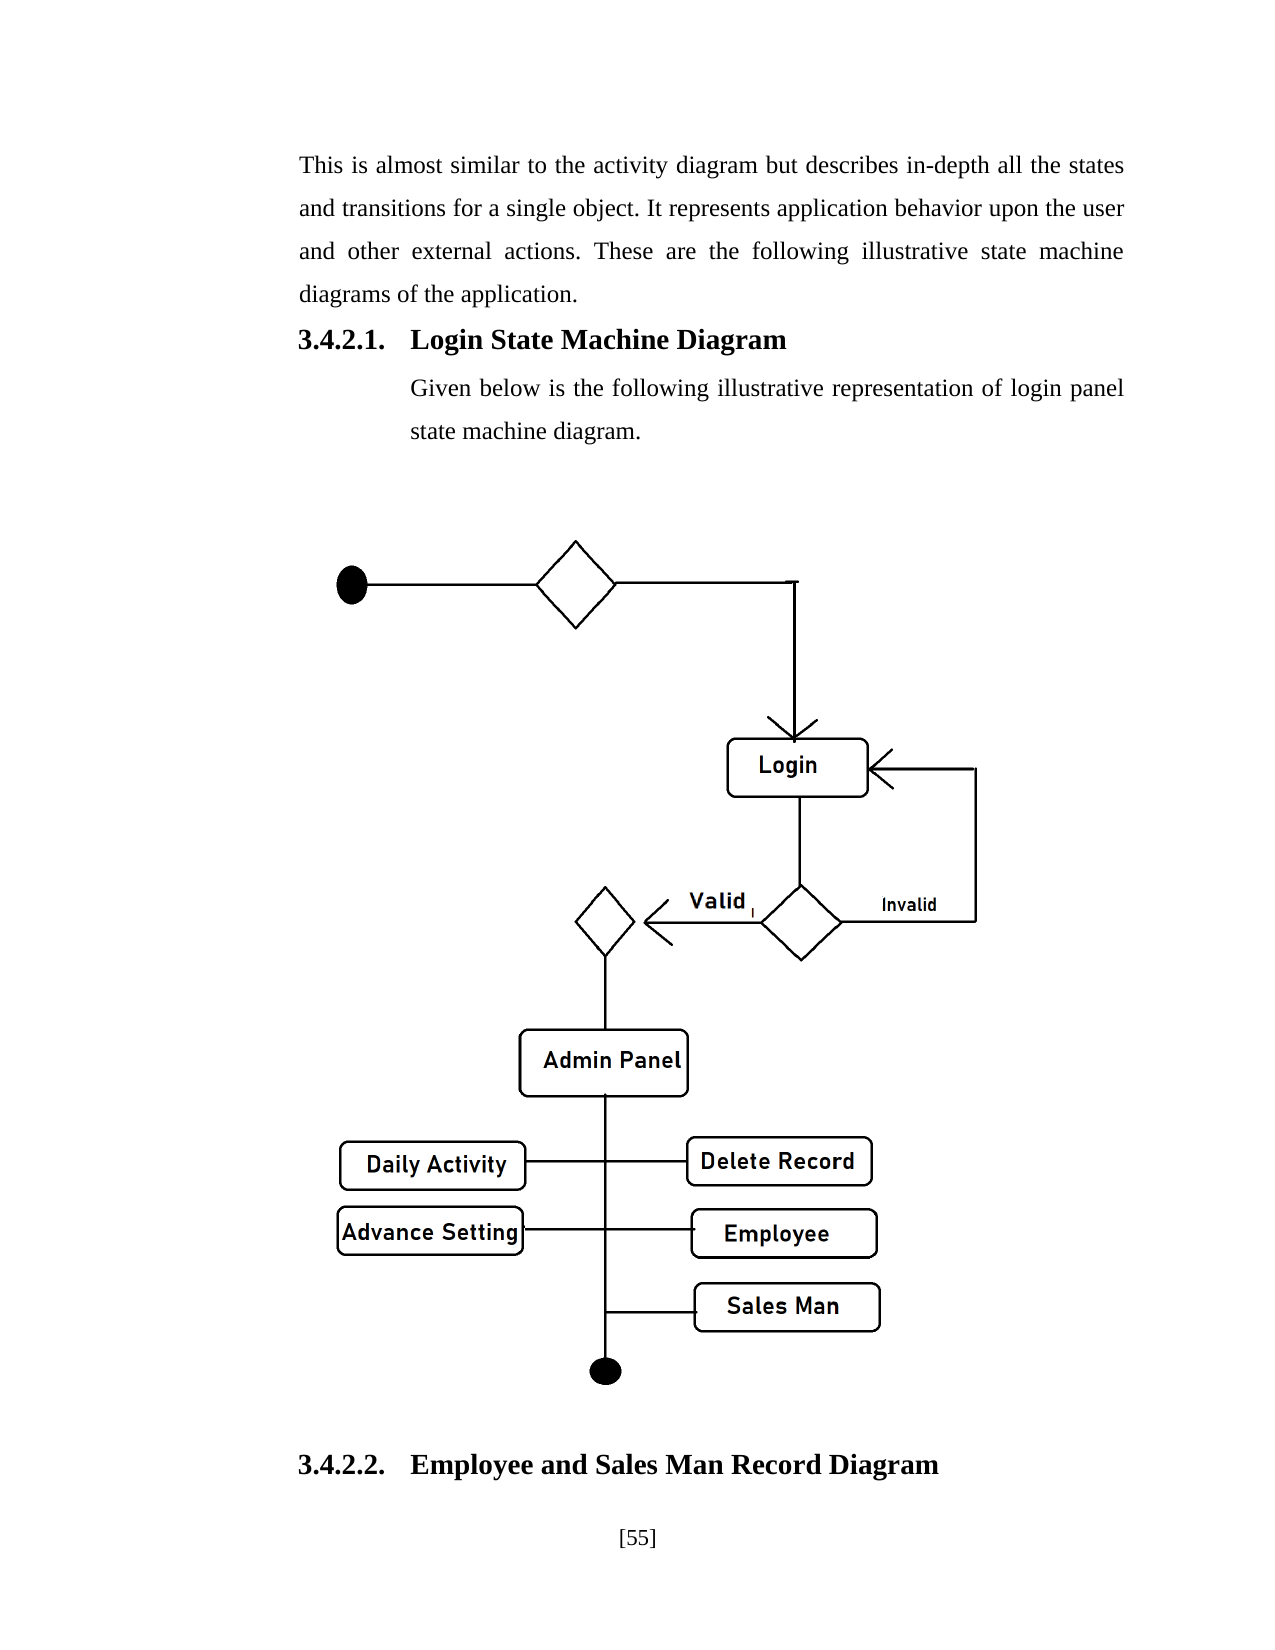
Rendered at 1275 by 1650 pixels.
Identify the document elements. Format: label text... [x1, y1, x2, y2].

list Login State Machine Diagram [298, 322, 1125, 356]
list Employee and Sales Man Record Diagram [298, 1447, 1125, 1481]
picture [282, 502, 993, 1392]
text Given below is the following illustrative representation of login panel state machine diagram. [410, 373, 1125, 445]
text This is almost similar to the activity diagram but describes in-depth all the states and transitions for a single object. It represents application behavior upon the user and other external actions. These are the following illustrative state machine diagrams of the application. [299, 150, 1125, 308]
